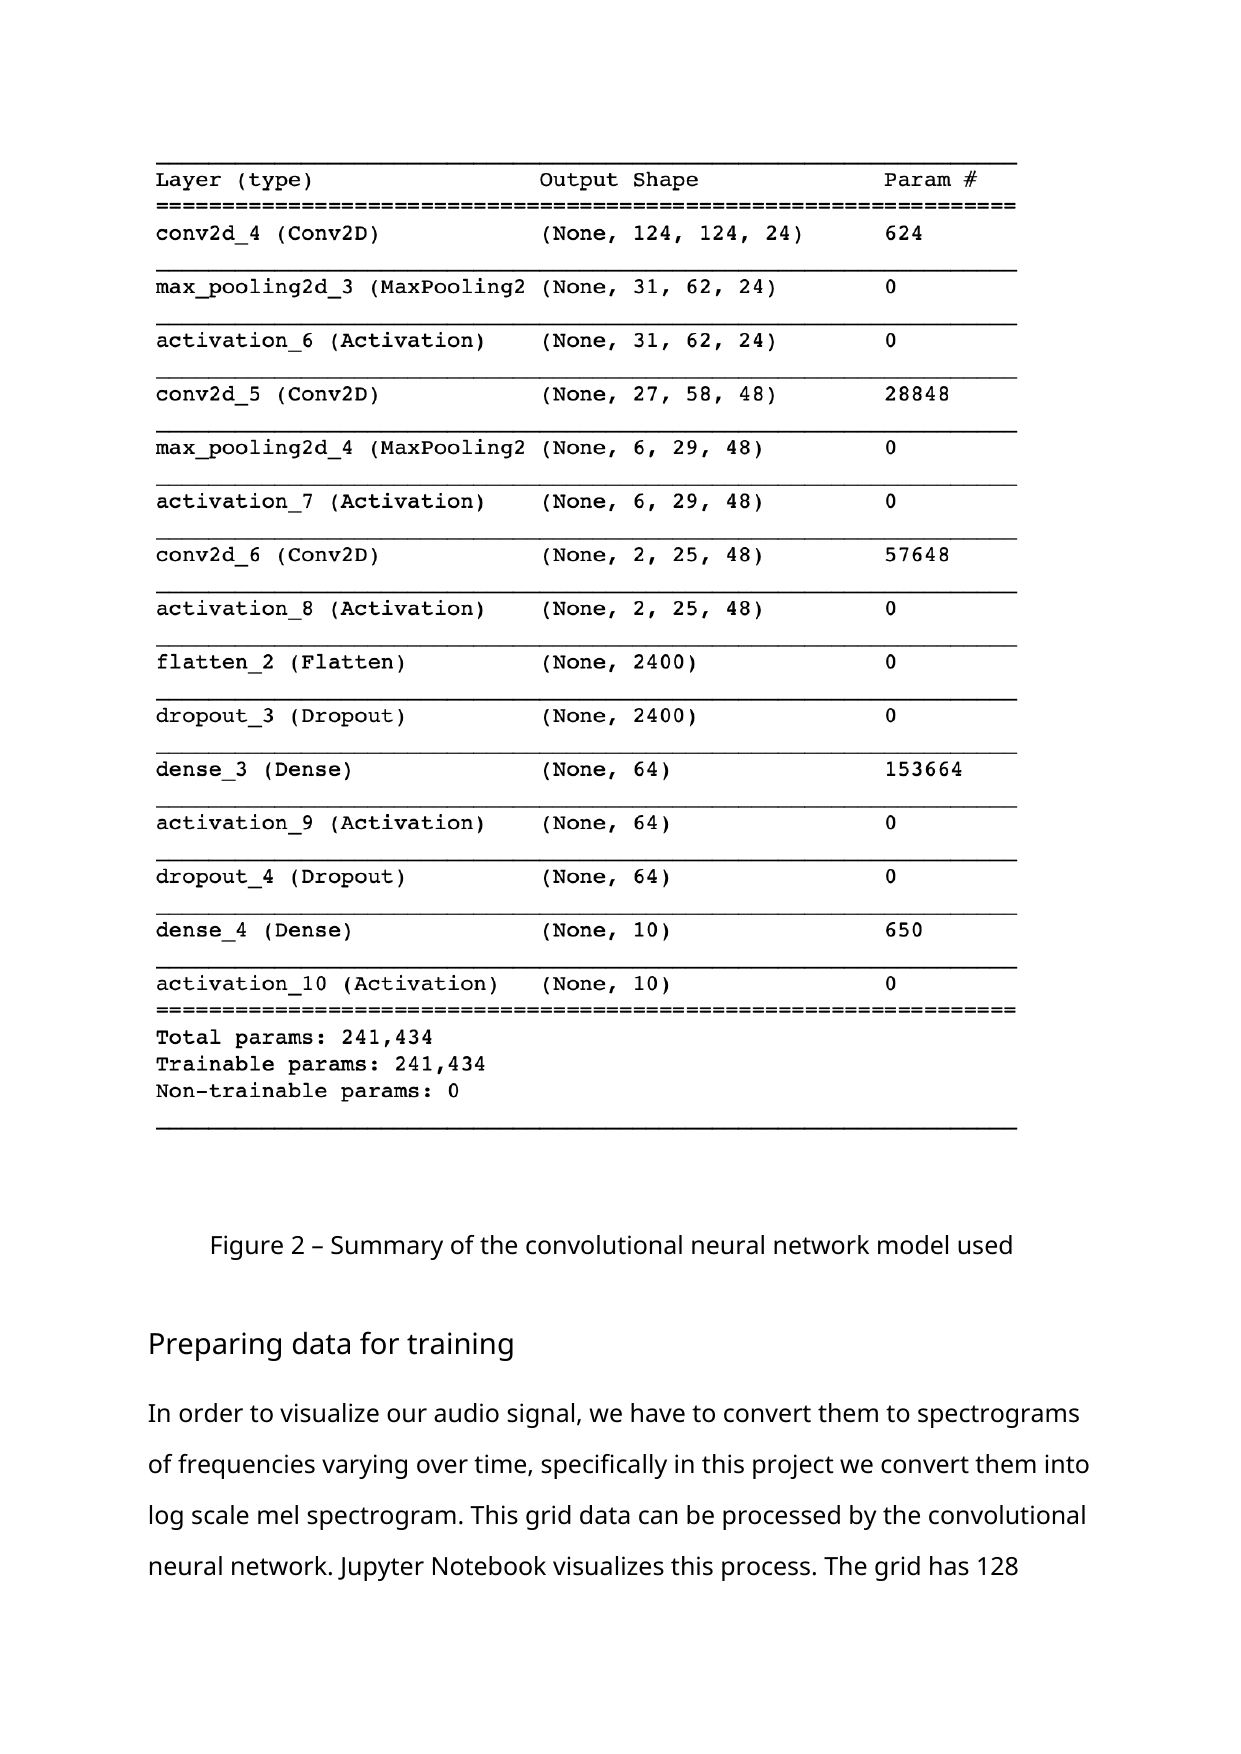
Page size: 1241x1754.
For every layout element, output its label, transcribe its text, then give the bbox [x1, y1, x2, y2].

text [148, 1396, 1093, 1583]
subtitle Preparing data for training [148, 1186, 1093, 1363]
picture [147, 147, 1052, 1145]
